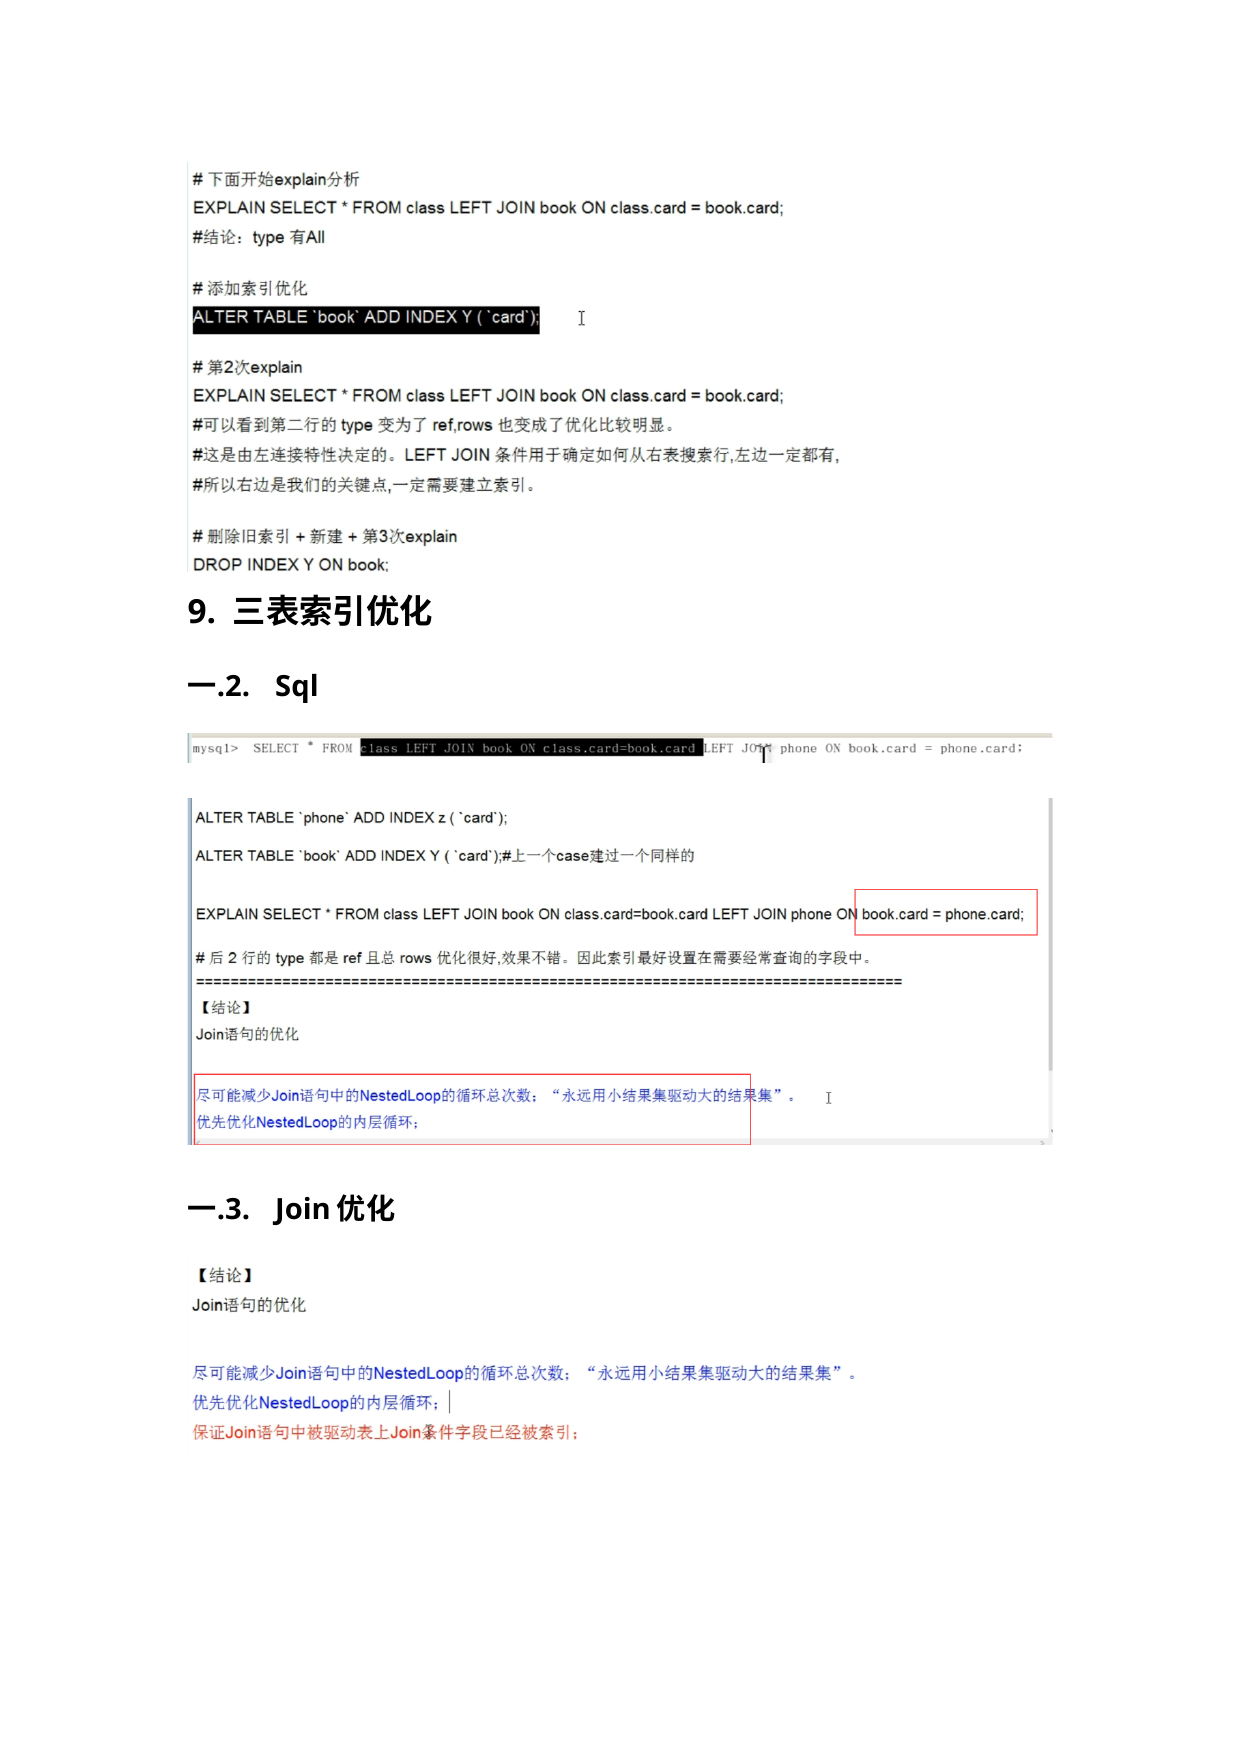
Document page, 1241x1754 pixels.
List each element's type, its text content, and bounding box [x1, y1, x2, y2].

picture [187, 733, 1053, 763]
picture [187, 1256, 912, 1457]
picture [187, 162, 982, 572]
subtitle Join优化 [187, 1185, 1053, 1228]
picture [187, 798, 1053, 1145]
subtitle Sql [187, 662, 1053, 704]
subtitle 三表索引优化 [187, 584, 1053, 633]
